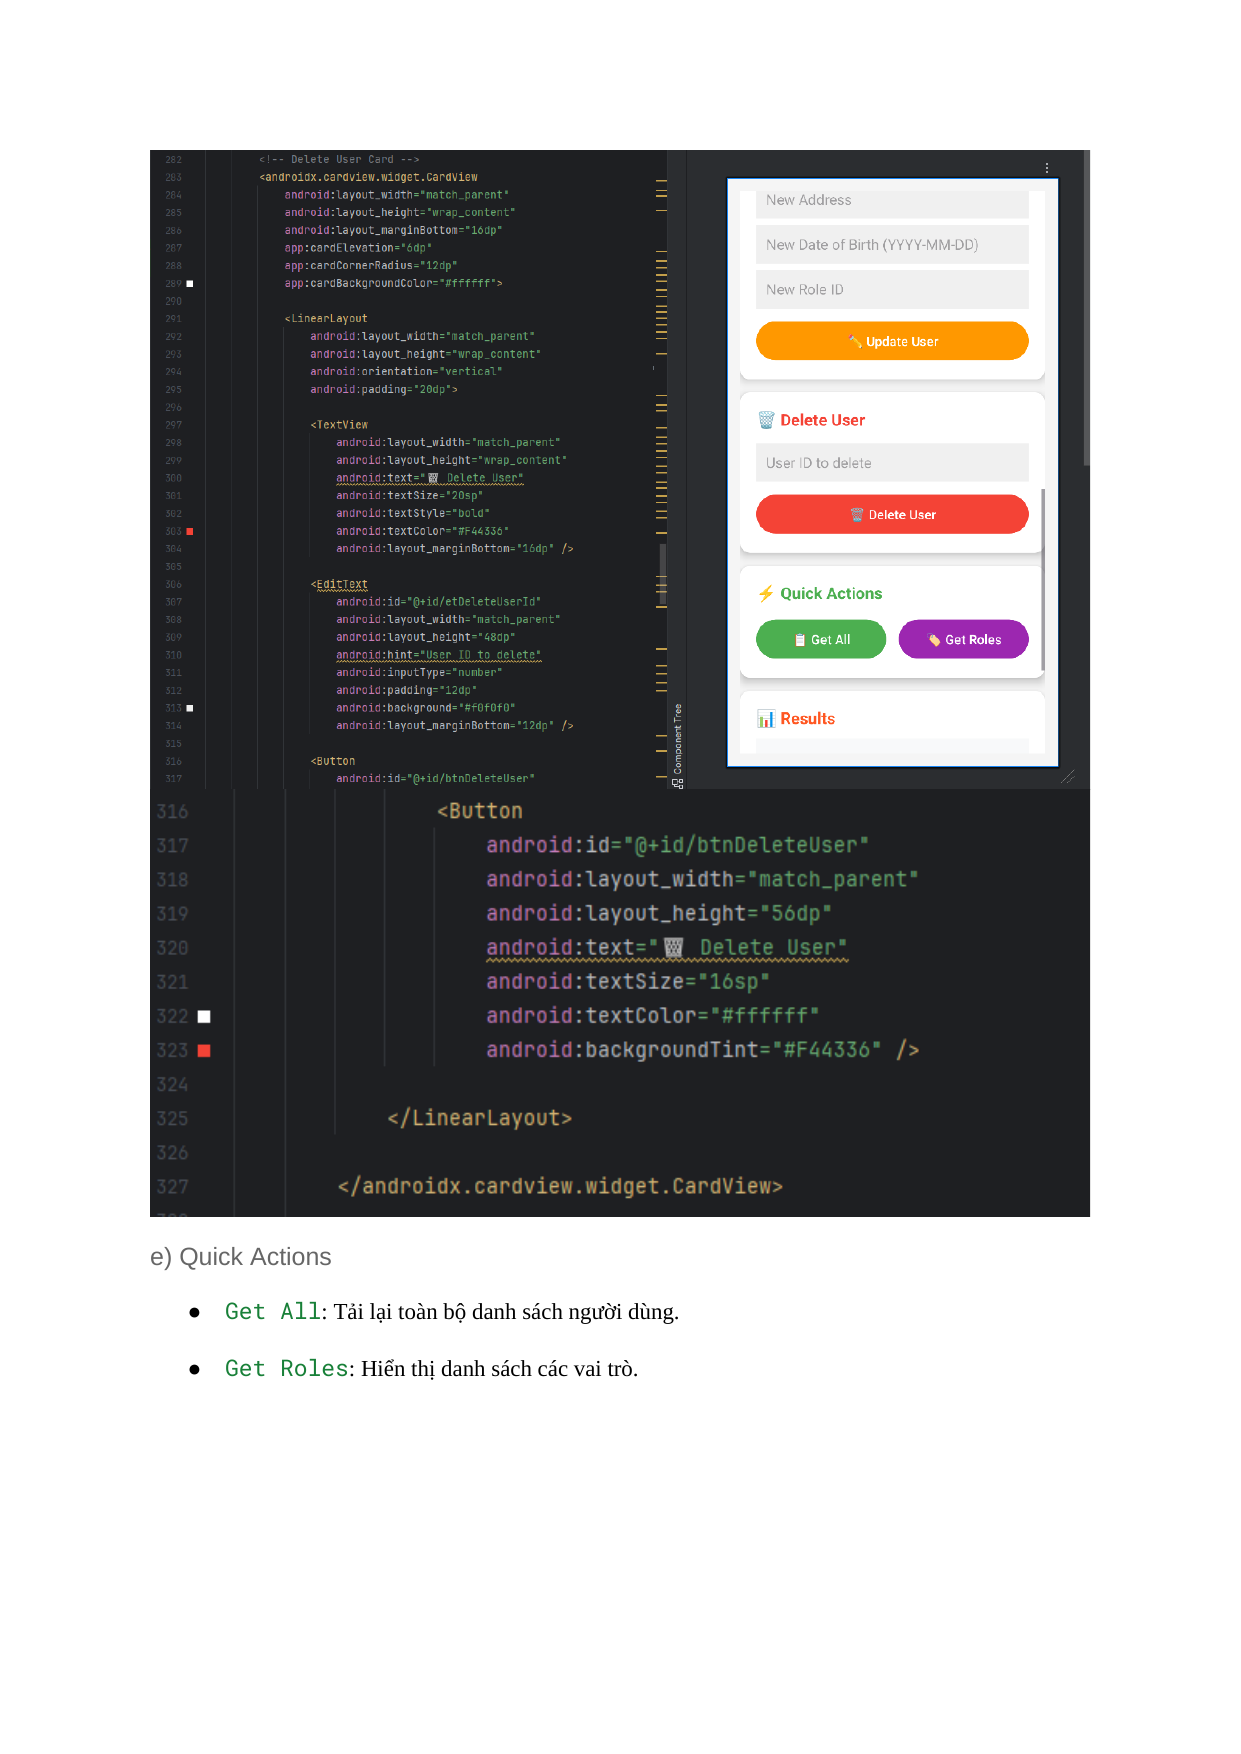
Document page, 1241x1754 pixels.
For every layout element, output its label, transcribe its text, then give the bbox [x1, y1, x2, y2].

list Get All: Tải lại toàn bộ danh sách người dùng. [187, 1295, 1090, 1352]
picture [150, 150, 1091, 1217]
list Get Roles: Hiển thị danh sách các vai trò. [187, 1352, 1090, 1408]
subtitle e) Quick Actions [150, 1242, 1090, 1270]
